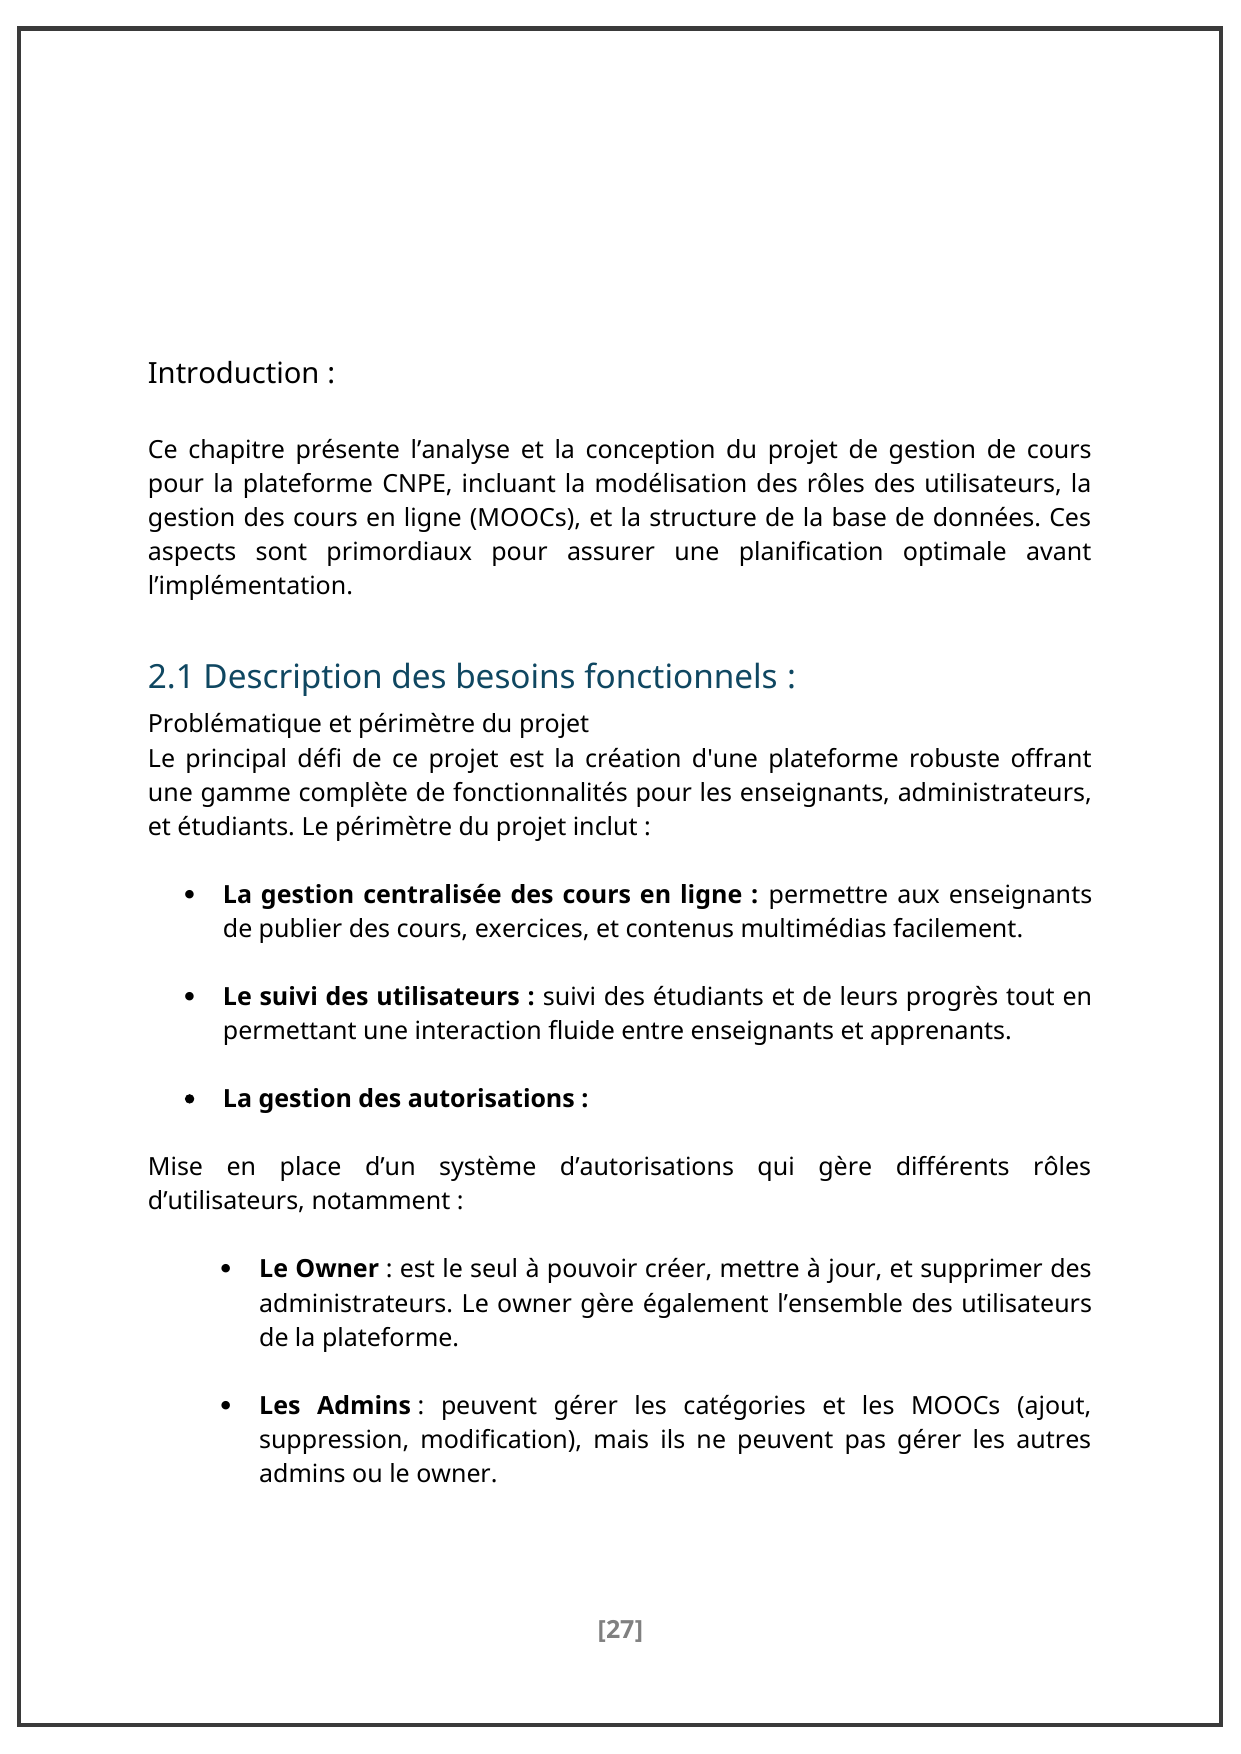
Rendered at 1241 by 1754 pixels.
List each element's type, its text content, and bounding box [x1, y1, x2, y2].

text Le principal défi de ce projet est la création d'une plateforme robuste offrant une gamme complète de fonctionnalités pour les enseignants, administrateurs, et étudiants. Le périmètre du projet inclut : [148, 740, 1093, 842]
list La gestion des autorisations : [185, 1081, 1093, 1115]
list Le suivi des utilisateurs : suivi des étudiants et de leurs progrès tout en permettant une interaction fluide entre enseignants et apprenants. [185, 979, 1093, 1047]
text Ce chapitre présente l’analyse et la conception du projet de gestion de cours pour la plateforme CNPE, incluant la modélisation des rôles des utilisateurs, la gestion des cours en ligne (MOOCs), et la structure de la base de données. Ces aspects sont primordiaux pour assurer une planification optimale avant l’implémentation. [148, 431, 1093, 602]
text Problématique et périmètre du projet [148, 706, 1093, 740]
list La gestion centralisée des cours en ligne : permettre aux enseignants de publier des cours, exercices, et contenus multimédias facilement. [185, 876, 1093, 944]
text Mise en place d’un système d’autorisations qui gère différents rôles d’utilisateurs, notamment : [148, 1149, 1093, 1217]
list Les Admins : peuvent gérer les catégories et les MOOCs (ajout, suppression, modification), mais ils ne peuvent pas gérer les autres admins ou le owner. [221, 1387, 1093, 1489]
list Le Owner : est le seul à pouvoir créer, mettre à jour, et supprimer des administrateurs. Le owner gère également l’ensemble des utilisateurs de la plateforme. [221, 1251, 1093, 1353]
subtitle 2.1 Description des besoins fonctionnels : [148, 652, 1093, 698]
text Introduction : [148, 352, 1093, 392]
